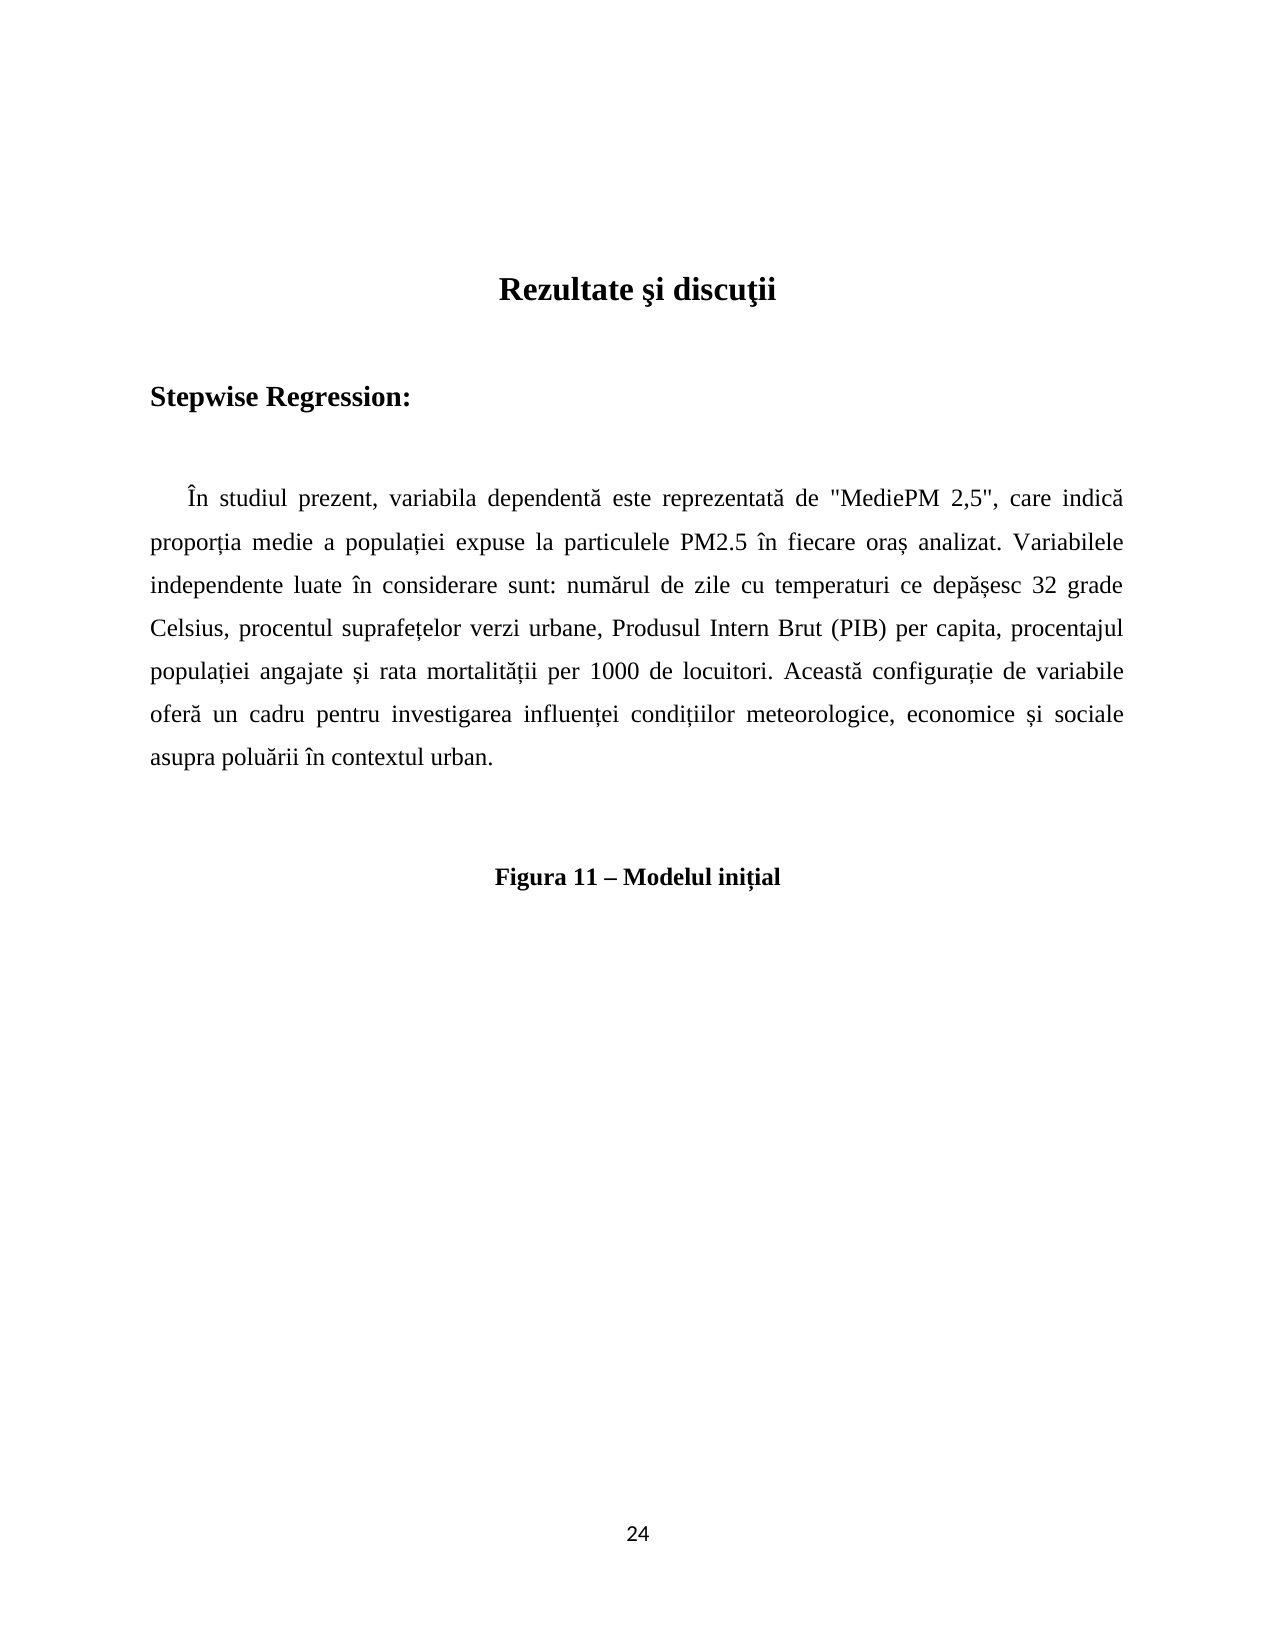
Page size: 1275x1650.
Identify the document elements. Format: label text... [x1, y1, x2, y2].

text Stepwise Regression: [150, 379, 1125, 413]
text Rezultate şi discuţii [150, 269, 1125, 308]
text În studiul prezent, variabila dependentă este reprezentată de "MediePM 2,5", care indică proporția medie a populației expuse la particulele PM2.5 în fiecare oraș analizat. Variabilele independente luate în considerare sunt: numărul de zile cu temperaturi ce depășesc 32 grade Celsius, procentul suprafețelor verzi urbane, Produsul Intern Brut (PIB) per capita, procentajul populației angajate și rata mortalității per 1000 de locuitori. Această configurație de variabile oferă un cadru pentru investigarea influenței condițiilor meteorologice, economice și sociale asupra poluării în contextul urban. [150, 483, 1125, 771]
text Figura 11 – Modelul inițial [150, 862, 1125, 891]
